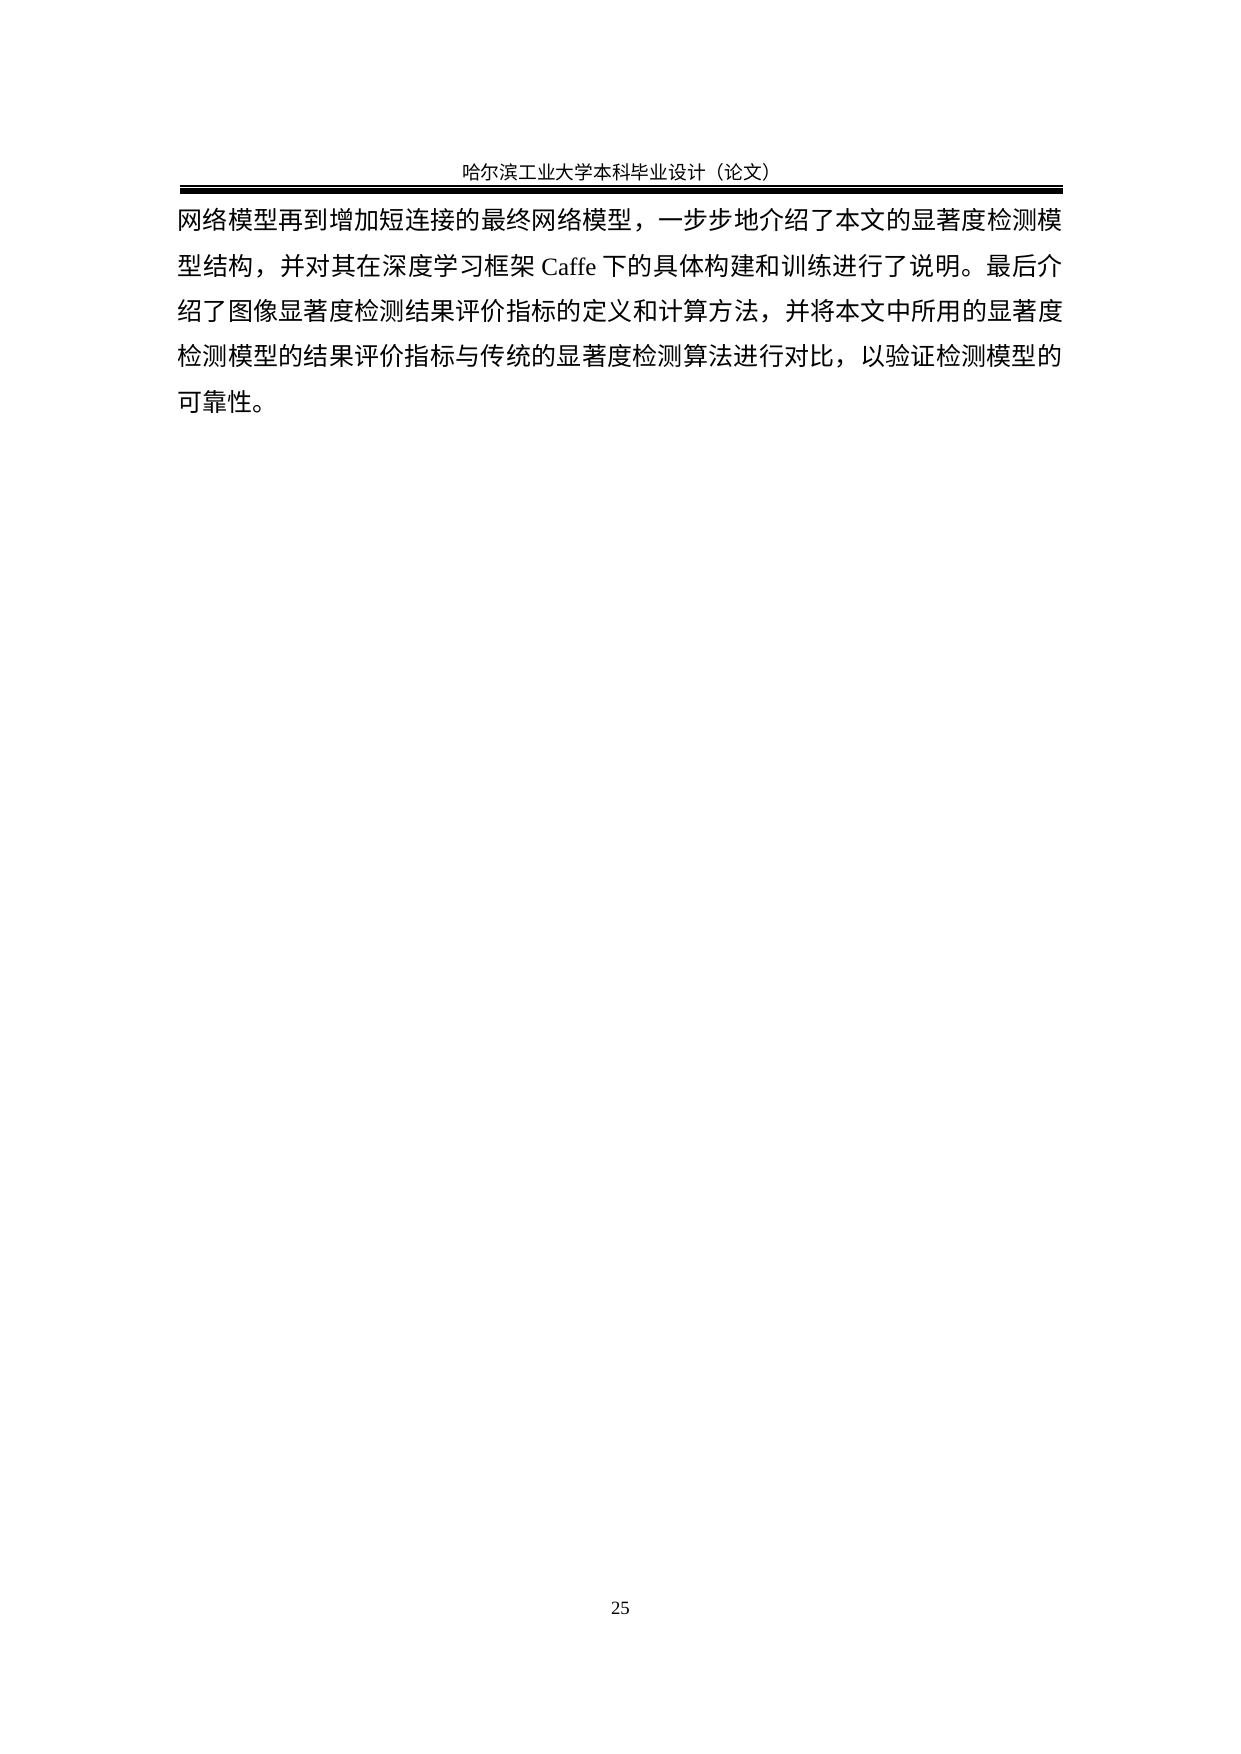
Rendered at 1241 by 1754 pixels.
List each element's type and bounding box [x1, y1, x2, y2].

text [177, 201, 1063, 418]
